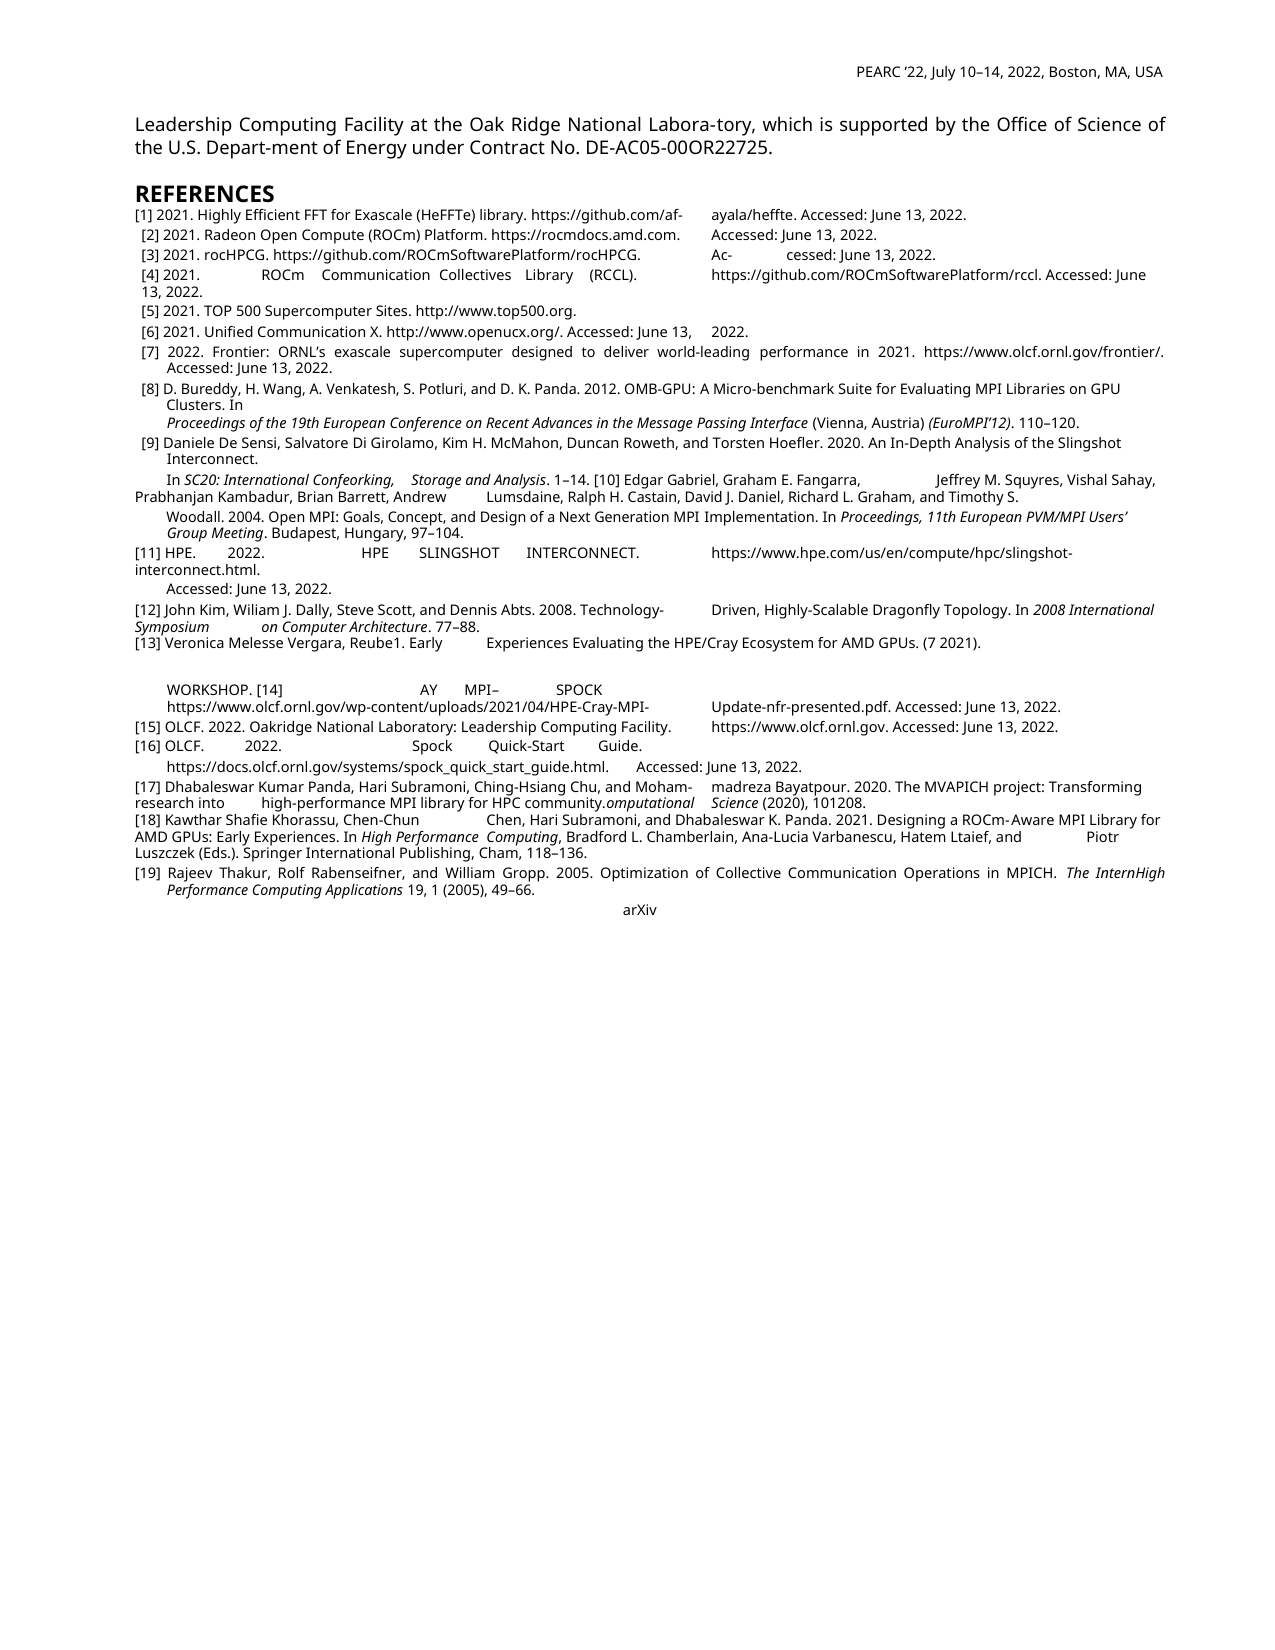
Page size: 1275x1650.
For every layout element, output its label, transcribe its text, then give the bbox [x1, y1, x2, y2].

text Woodall. 2004. Open MPI: Goals, Concept, and Design of a Next Generation MPI Implementation. In Proceedings, 11th European PVM/MPI Users’ Group Meeting. Budapest, Hungary, 97–104. [166, 509, 1168, 542]
text [7] 2022. Frontier: ORNL’s exascale supercomputer designed to deliver world-leading performance in 2021. https://www.olcf.ornl.gov/frontier/. Accessed: June 13, 2022. [141, 344, 1164, 377]
text https://docs.olcf.ornl.gov/systems/spock_quick_start_guide.html. Accessed: June 13, 2022. [166, 759, 1168, 775]
text Leadership Computing Facility at the Oak Ridge National Labora-tory, which is supported by the Office of Science of the U.S. Depart-ment of Energy under Contract No. DE-AC05-00OR22725. [134, 113, 1166, 159]
text [3] 2021. rocHPCG. https://github.com/ROCmSoftwarePlatform/rocHPCG. Ac- cessed: June 13, 2022. [141, 247, 1168, 264]
text [19] Rajeev Thakur, Rolf Rabenseifner, and William Gropp. 2005. Optimization of Collective Communication Operations in MPICH. The InternHigh Performance Computing Applications 19, 1 (2005), 49–66. [134, 865, 1165, 899]
text [4] 2021. ROCm Communication Collectives Library (RCCL). https://github.com/ROCmSoftwarePlatform/rccl. Accessed: June 13, 2022. [141, 267, 1168, 300]
text arXiv [111, 899, 1168, 919]
text Accessed: June 13, 2022. [166, 579, 1168, 599]
text REFERENCES [1] 2021. Highly Efficient FFT for Exascale (HeFFTe) library. https://github.com/af- ayala/heffte. Accessed: June 13, 2022. [134, 188, 1168, 223]
text Proceedings of the 19th European Conference on Recent Advances in the Message Passing Interface (Vienna, Austria) (EuroMPI’12). 110–120. [167, 415, 1168, 431]
text [16] OLCF. 2022. Spock Quick-Start Guide. [134, 735, 1168, 755]
text [8] D. Bureddy, H. Wang, A. Venkatesh, S. Potluri, and D. K. Panda. 2012. OMB-GPU: A Micro-benchmark Suite for Evaluating MPI Libraries on GPU Clusters. In [141, 381, 1168, 414]
text [9] Daniele De Sensi, Salvatore Di Girolamo, Kim H. McMahon, Duncan Roweth, and Torsten Hoefler. 2020. An In-Depth Analysis of the Slingshot Interconnect. [141, 435, 1168, 468]
text PEARC ’22, July 10–14, 2022, Boston, MA, USA [111, 64, 1163, 81]
text In SC20: International Confeorking, Storage and Analysis. 1–14. [10] Edgar Gabriel, Graham E. Fangarra, Jeffrey M. Squyres, Vishal Sahay, Prabhanjan Kambadur, Brian Barrett, Andrew Lumsdaine, Ralph H. Castain, David J. Daniel, Richard L. Graham, and Timothy S. [134, 472, 1168, 505]
text [12] John Kim, Wiliam J. Dally, Steve Scott, and Dennis Abts. 2008. Technology- Driven, Highly-Scalable Dragonfly Topology. In 2008 International Symposium on Computer Architecture. 77–88. [13] Veronica Melesse Vergara, Reube1. Early Experiences Evaluating the HPE/Cray Ecosystem for AMD GPUs. (7 2021). [134, 602, 1168, 652]
text [15] OLCF. 2022. Oakridge National Laboratory: Leadership Computing Facility. https://www.olcf.ornl.gov. Accessed: June 13, 2022. [134, 719, 1168, 735]
text [5] 2021. TOP 500 Supercomputer Sites. http://www.top500.org. [141, 300, 1168, 321]
text [2] 2021. Radeon Open Compute (ROCm) Platform. https://rocmdocs.amd.com. Accessed: June 13, 2022. [141, 227, 1168, 244]
text WORKSHOP. [14] AY MPI – SPOCK https://www.olcf.ornl.gov/wp-content/uploads/2021/04/HPE-Cray-MPI- Update-nfr-presented.pdf. Accessed: June 13, 2022. [134, 656, 1168, 715]
text [11] HPE. 2022. HPE SLINGSHOT INTERCONNECT. https://www.hpe.com/us/en/compute/hpc/slingshot-interconnect.html. [134, 546, 1168, 579]
text [17] Dhabaleswar Kumar Panda, Hari Subramoni, Ching-Hsiang Chu, and Moham- madreza Bayatpour. 2020. The MVAPICH project: Transforming research into high-performance MPI library for HPC community.omputational Science (2020), 101208. [18] Kawthar Shafie Khorassu, Chen-Chun Chen, Hari Subramoni, and Dhabaleswar K. Panda. 2021. Designing a ROCm- Aware MPI Library for AMD GPUs: Early Experiences. In High Performance Computing, Bradford L. Chamberlain, Ana-Lucia Varbanescu, Hatem Ltaief, and Piotr Luszczek (Eds.). Springer International Publishing, Cham, 118–136. [134, 779, 1168, 862]
text [6] 2021. Unified Communication X. http://www.openucx.org/. Accessed: June 13, 2022. [141, 324, 1168, 341]
